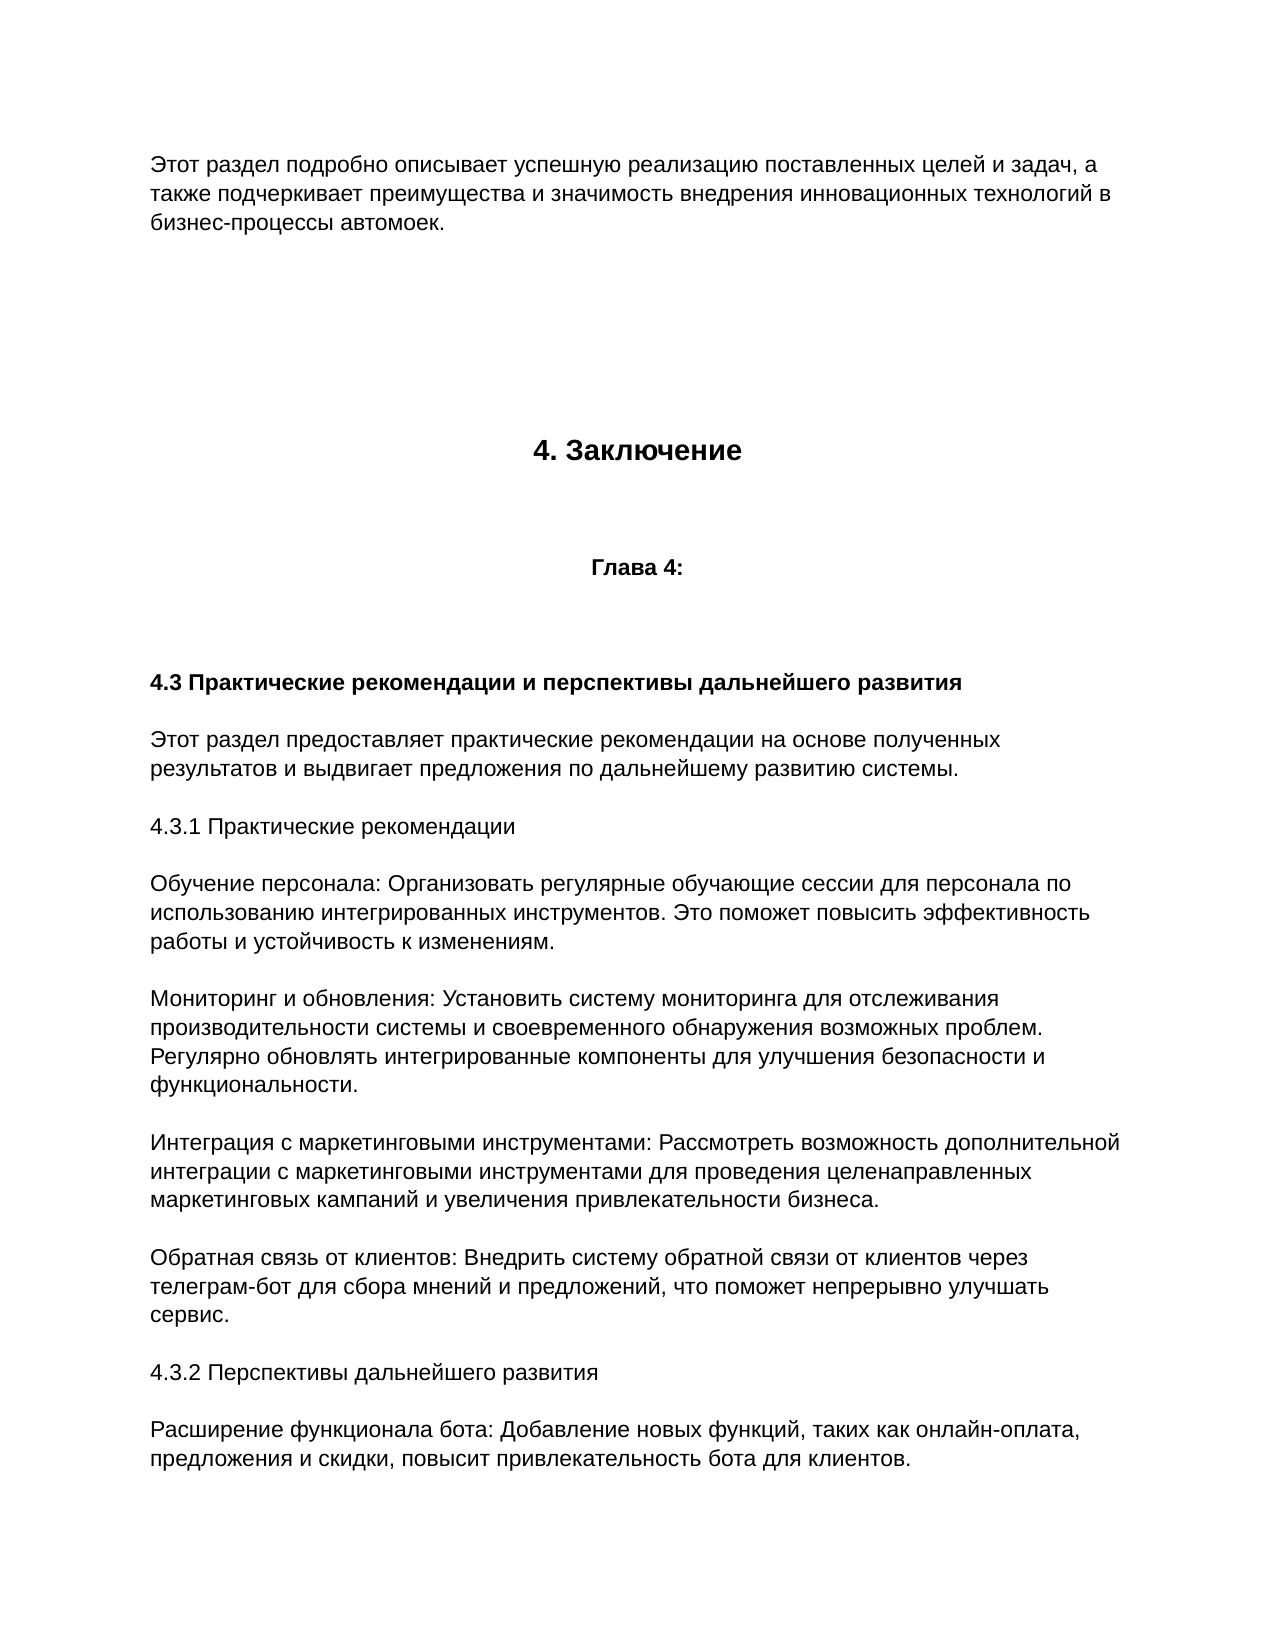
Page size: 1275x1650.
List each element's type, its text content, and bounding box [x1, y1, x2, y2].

text Глава 4: [150, 552, 1125, 581]
text Расширение функционала бота: Добавление новых функций, таких как онлайн-оплата, предложения и скидки, повысит привлекательность бота для клиентов. [150, 1415, 1125, 1472]
text 4.3 Практические рекомендации и перспективы дальнейшего развития [150, 667, 1125, 696]
text Обратная связь от клиентов: Внедрить систему обратной связи от клиентов через телеграм-бот для сбора мнений и предложений, что поможет непрерывно улучшать сервис. [150, 1242, 1125, 1329]
text 4.3.2 Перспективы дальнейшего развития [150, 1357, 1125, 1386]
text Обучение персонала: Организовать регулярные обучающие сессии для персонала по использованию интегрированных инструментов. Это поможет повысить эффективность работы и устойчивость к изменениям. [150, 869, 1125, 955]
text Мониторинг и обновления: Установить систему мониторинга для отслеживания производительности системы и своевременного обнаружения возможных проблем. Регулярно обновлять интегрированные компоненты для улучшения безопасности и функциональности. [150, 984, 1125, 1099]
text Этот раздел предоставляет практические рекомендации на основе полученных результатов и выдвигает предложения по дальнейшему развитию системы. [150, 725, 1125, 782]
text 4.3.1 Практические рекомендации [150, 811, 1125, 840]
text 4. Заключение [150, 437, 1125, 466]
text Интеграция с маркетинговыми инструментами: Рассмотреть возможность дополнительной интеграции с маркетинговыми инструментами для проведения целенаправленных маркетинговых кампаний и увеличения привлекательности бизнеса. [150, 1127, 1125, 1214]
text Этот раздел подробно описывает успешную реализацию поставленных целей и задач, а также подчеркивает преимущества и значимость внедрения инновационных технологий в бизнес-процессы автомоек. [150, 150, 1125, 236]
